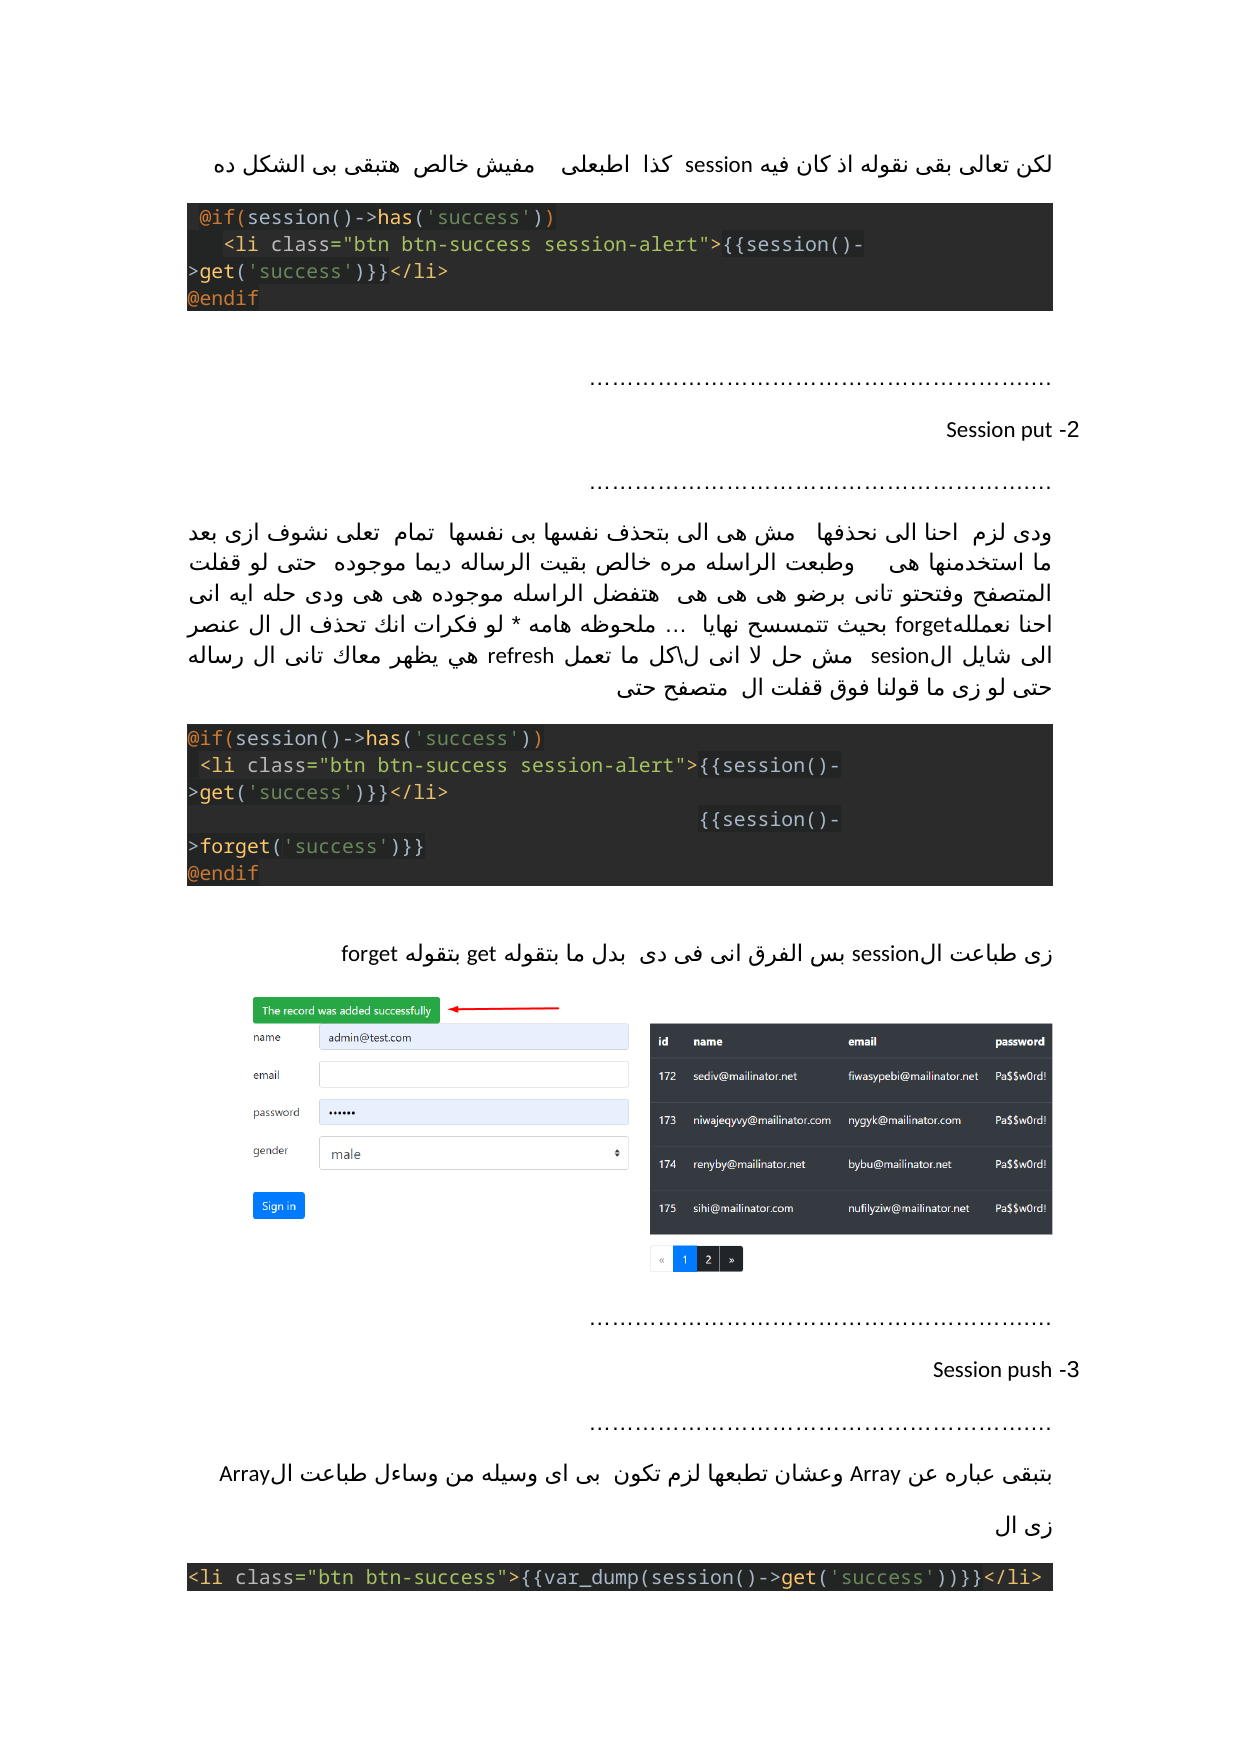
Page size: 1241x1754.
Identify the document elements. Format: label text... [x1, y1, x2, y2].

text @if(session()->has('success')) <li class="btn btn-success session-alert">{{session()->get('success')}}</li> {{session()->forget('success')}} @endif [187, 724, 1053, 886]
list ….………………………………………………… [187, 468, 1053, 494]
list Session put [187, 415, 1053, 443]
list ….………………………………………………… [187, 364, 1053, 390]
list ….………………………………………………… [187, 1408, 1053, 1435]
list لكن تعالى بقى نقوله اذ كان فيه session كذا اطبعلى مفيش خالص هتبقى بى الشكل ده [187, 150, 1053, 178]
list زى ال [187, 1512, 1053, 1539]
text <li class="btn btn-success">{{var_dump(session()->get('success'))}}</li> [187, 1563, 1053, 1591]
picture [187, 992, 1053, 1280]
list ….………………………………………………… [187, 1304, 1053, 1331]
list Session push [187, 1355, 1053, 1383]
list ودى لزم احنا الى نحذفها مش هى الى بتحذف نفسها بى نفسها تمام تعلى نشوف ازى بعد ما استخدمنها هى وطبعت الراسله مره خالص بقيت الرساله ديما موجوده حتى لو قفلت المتصفح وفتحتو تانى برضو هى هى هى هتفضل الراسله موجوده هى هى ودى حله ايه انى احنا نعمللهforget بحيث تتمسسح نهايا … ملحوظه هامه * لو فكرات انك تحذف ال ال عنصر الى شايل الsesion مش حل لا انى ل\كل ما تعمل refresh هي يظهر معاك تانى ال رساله حتى لو زى ما قولنا فوق قفلت ال متصفح حتى [187, 519, 1053, 700]
list زى طباعت الsession بس الفرق انى فى دى بدل ما بتقوله get بتقوله forget [187, 939, 1053, 967]
text @if(session()->has('success')) <li class="btn btn-success session-alert">{{session()->get('success')}}</li> @endif [259, 203, 1053, 311]
list بتبقى عباره عن Array وعشان تطبعها لزم تكون بى اى وسيله من وساءل طباعت الArray [187, 1459, 1053, 1487]
